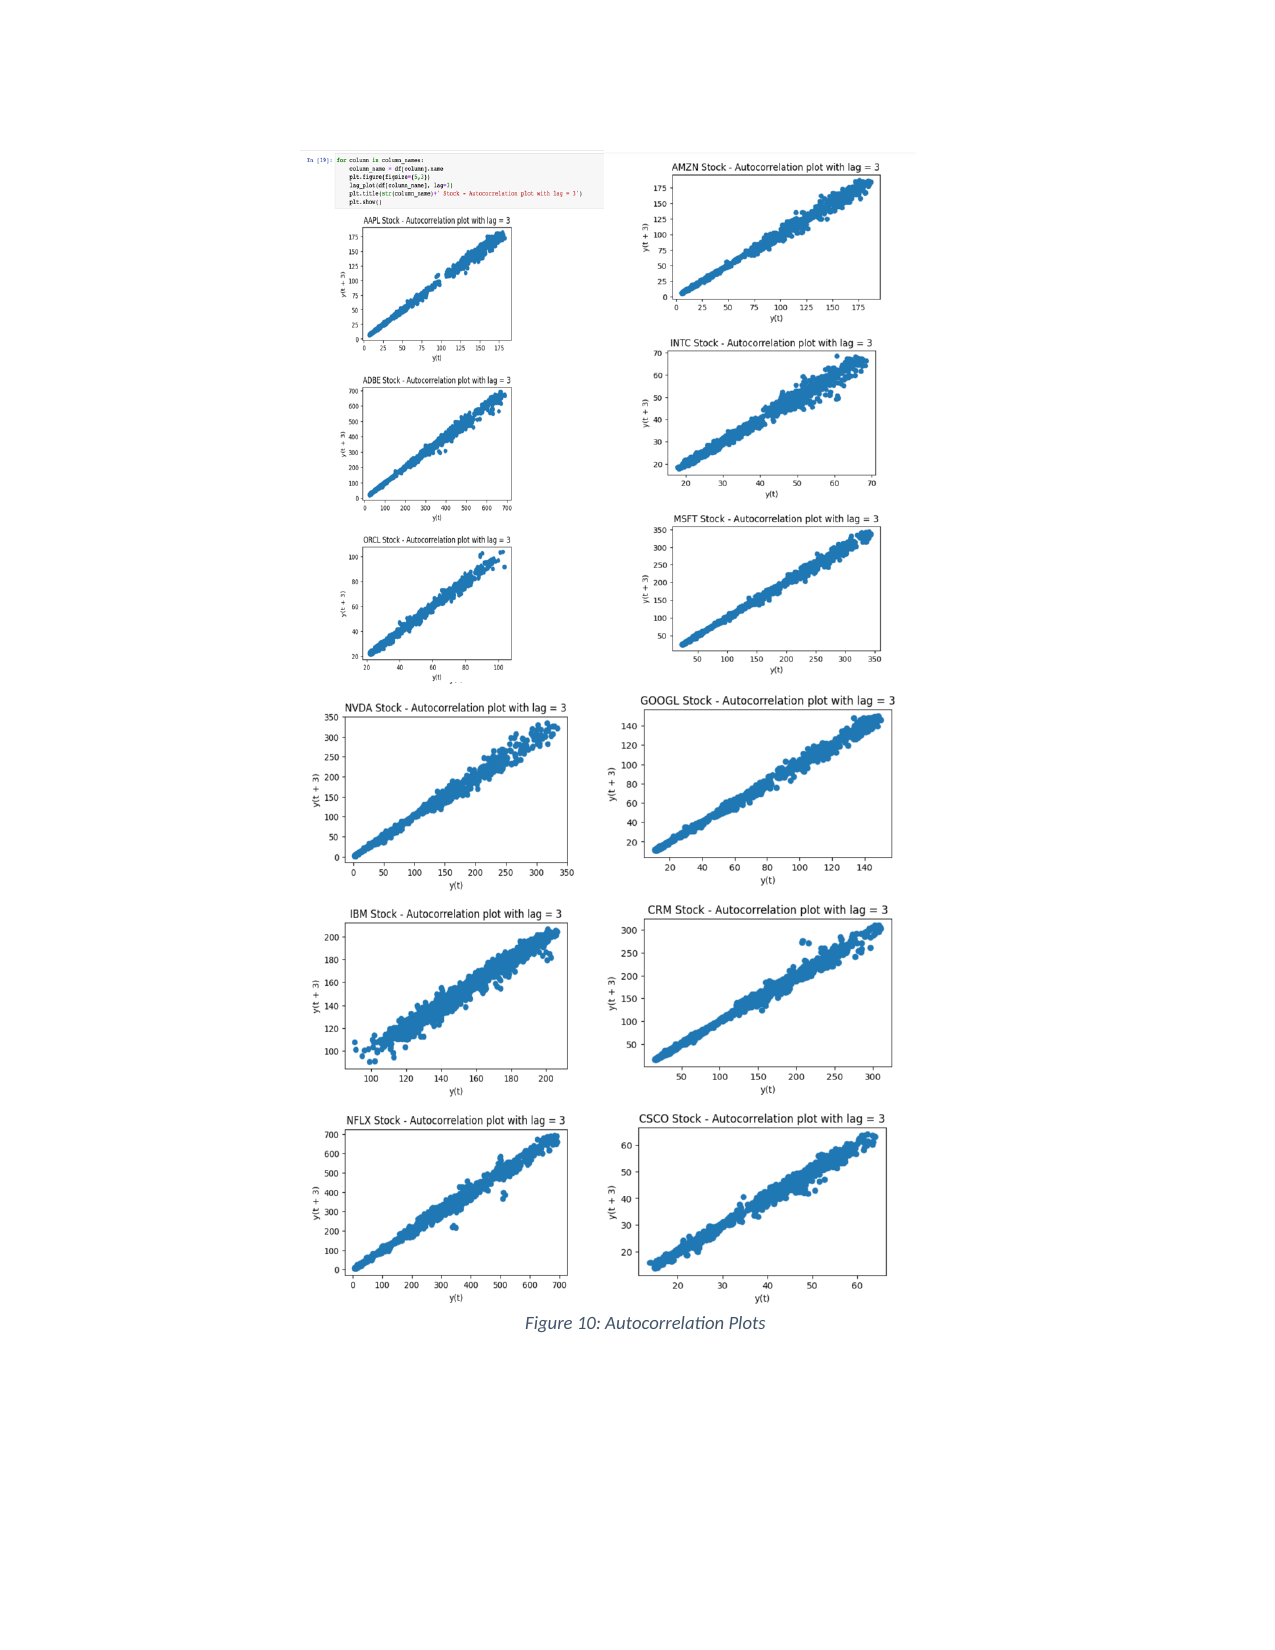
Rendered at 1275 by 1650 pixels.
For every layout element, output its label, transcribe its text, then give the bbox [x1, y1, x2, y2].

picture [300, 150, 917, 1312]
text Figure 10: Autocorrelation Plots [450, 1311, 1125, 1334]
